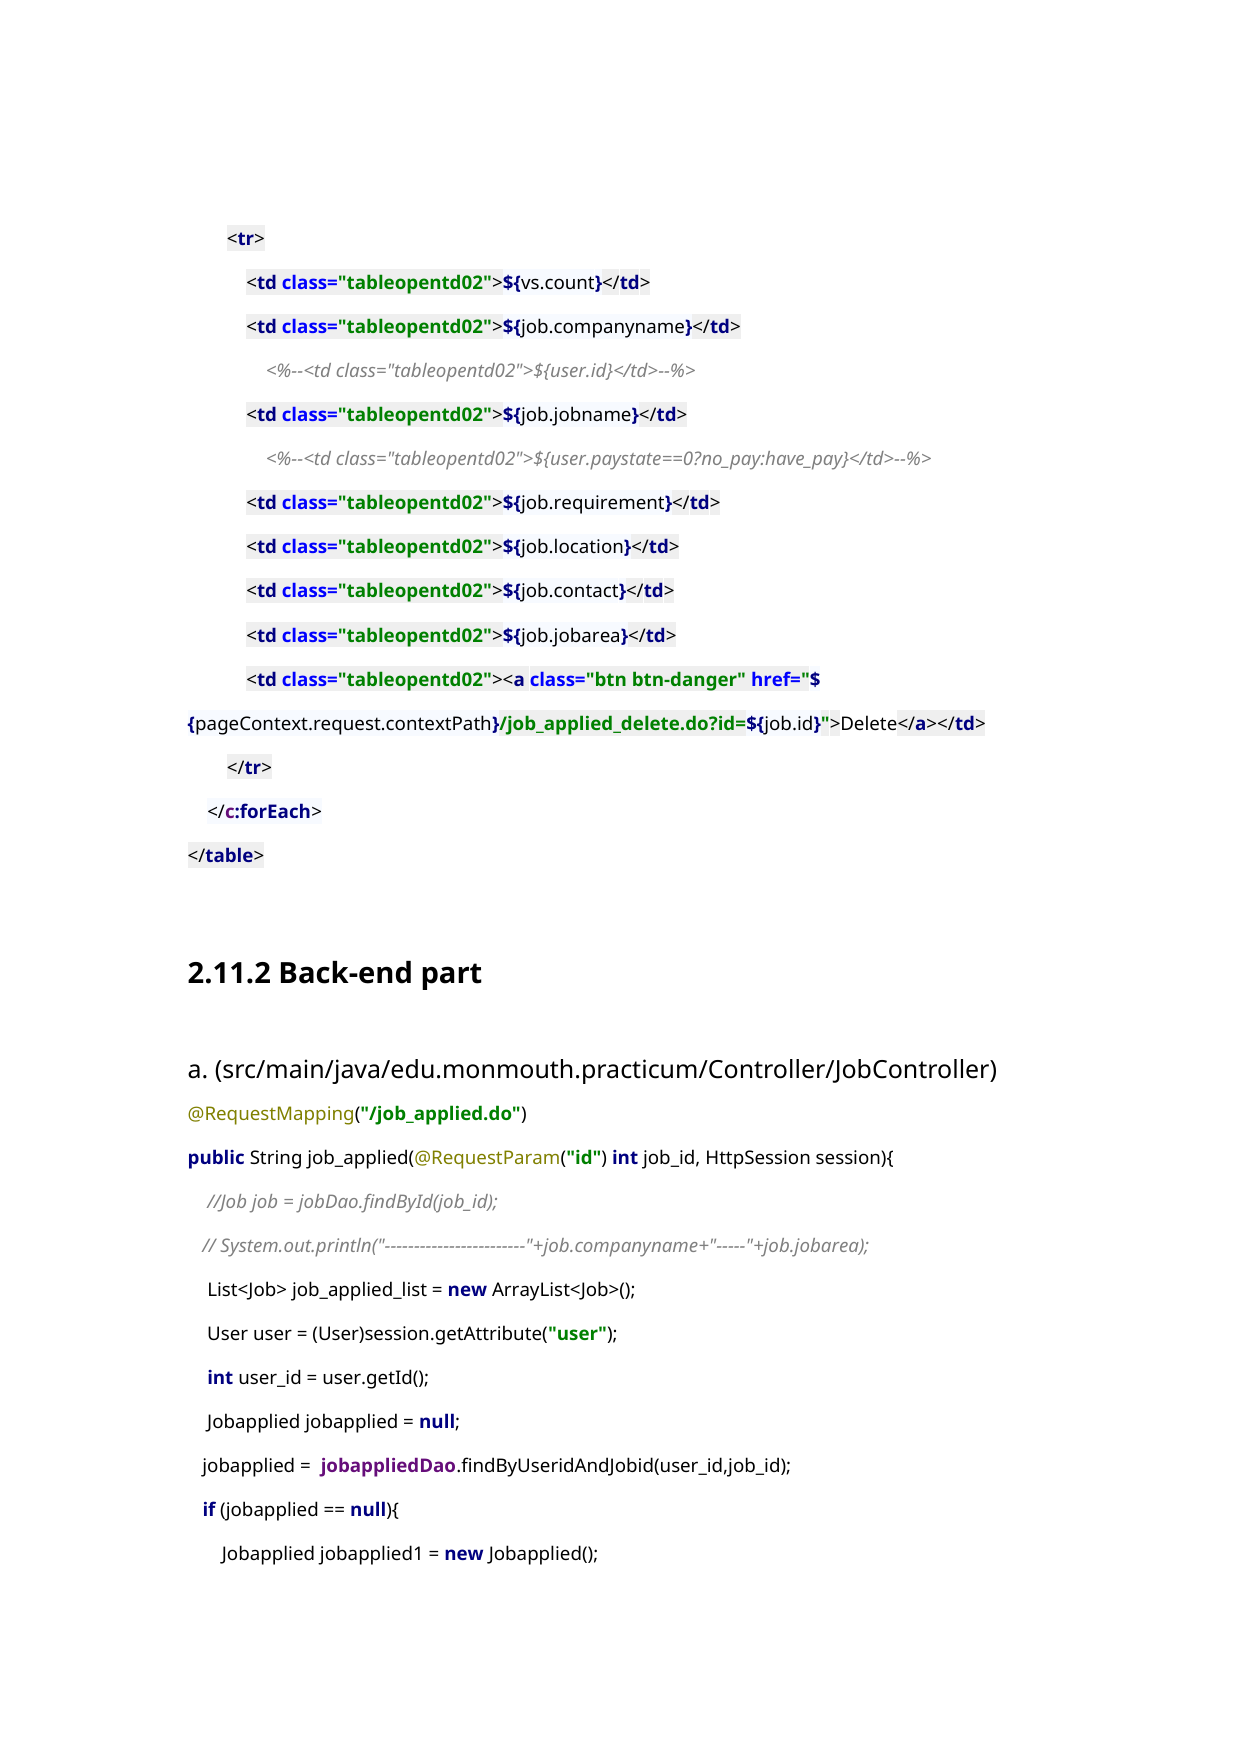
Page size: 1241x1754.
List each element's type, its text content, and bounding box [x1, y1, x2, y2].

text a. (src/main/java/edu.monmouth.practicum/Controller/JobController) [187, 1047, 1053, 1091]
subtitle 2.11.2 Back-end part [187, 950, 1053, 994]
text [187, 172, 1053, 877]
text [187, 1091, 1053, 1575]
